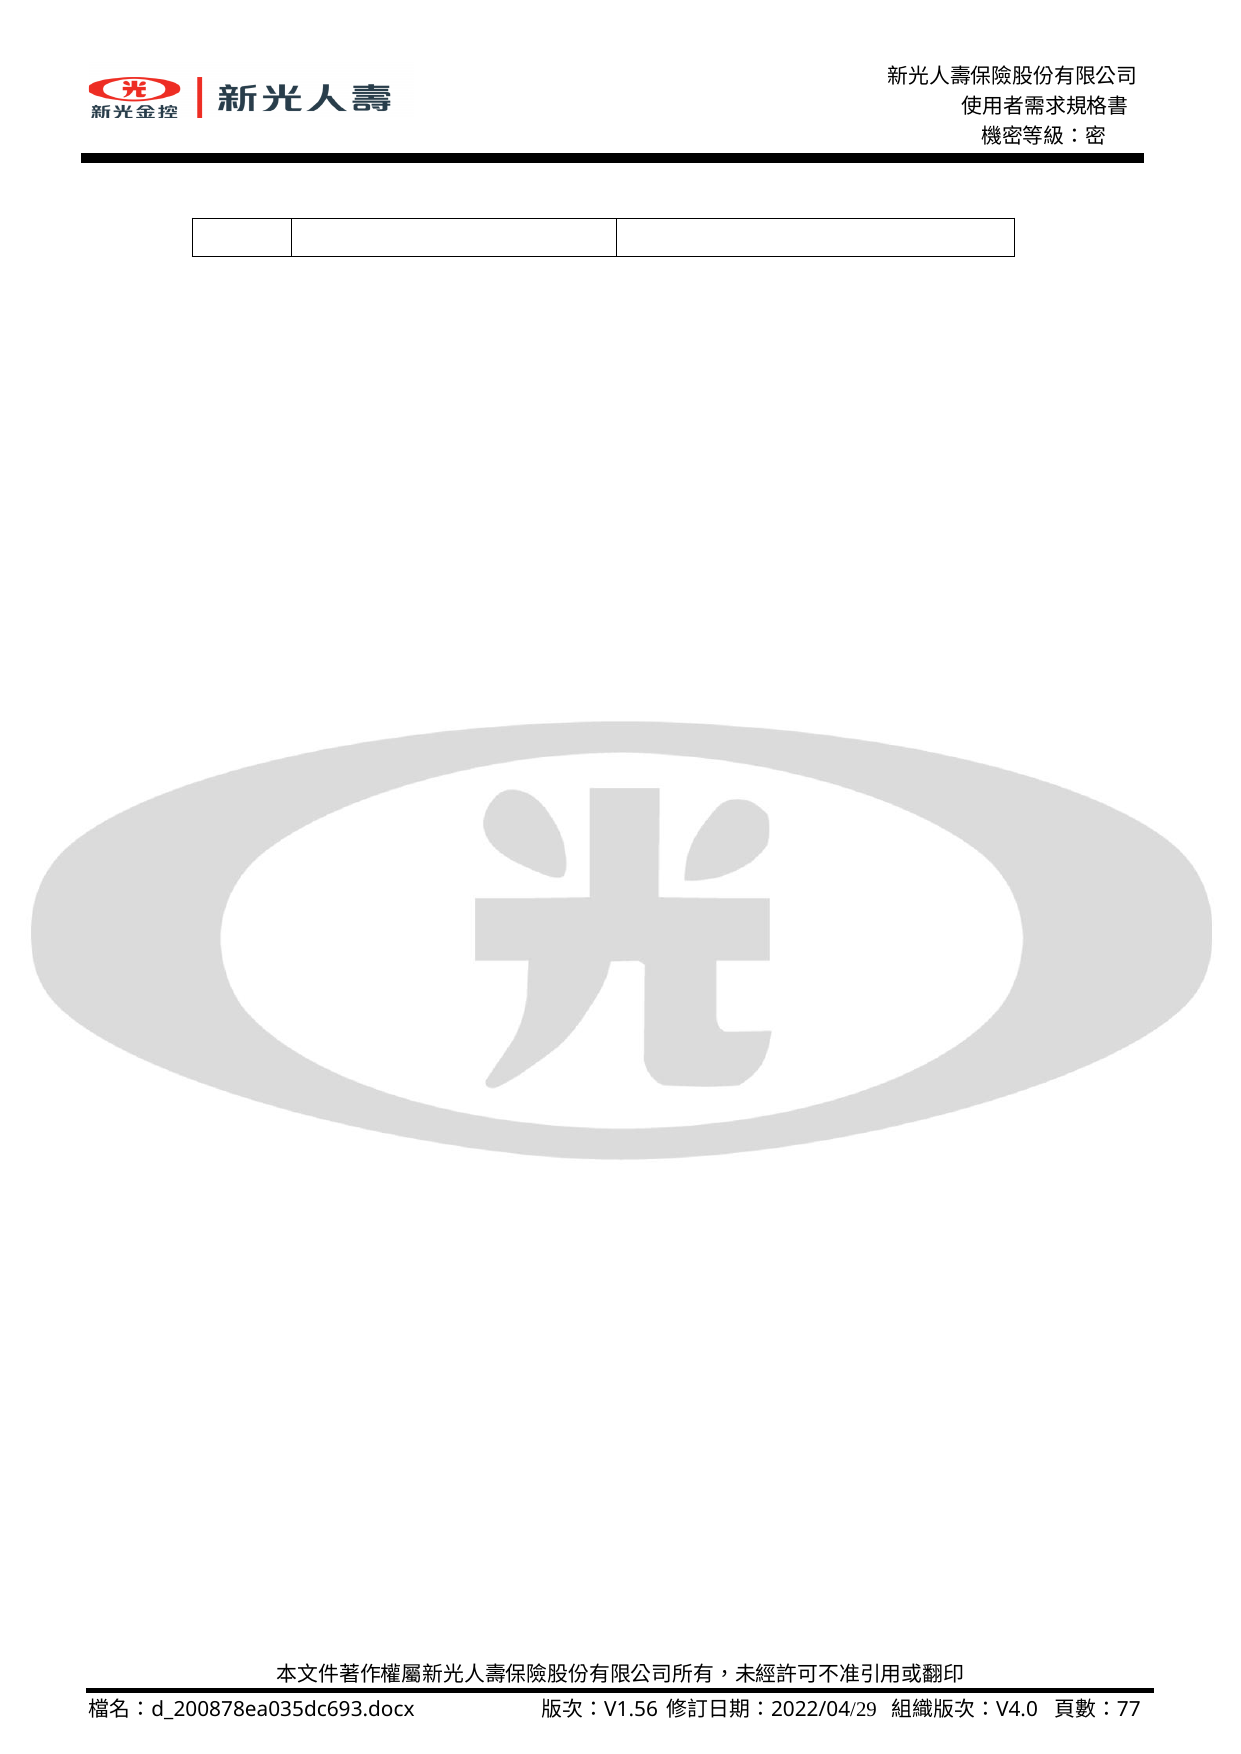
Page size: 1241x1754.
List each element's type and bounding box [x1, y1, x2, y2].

picture [88, 61, 414, 118]
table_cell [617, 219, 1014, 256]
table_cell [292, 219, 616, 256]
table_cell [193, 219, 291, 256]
picture [25, 713, 1215, 1166]
